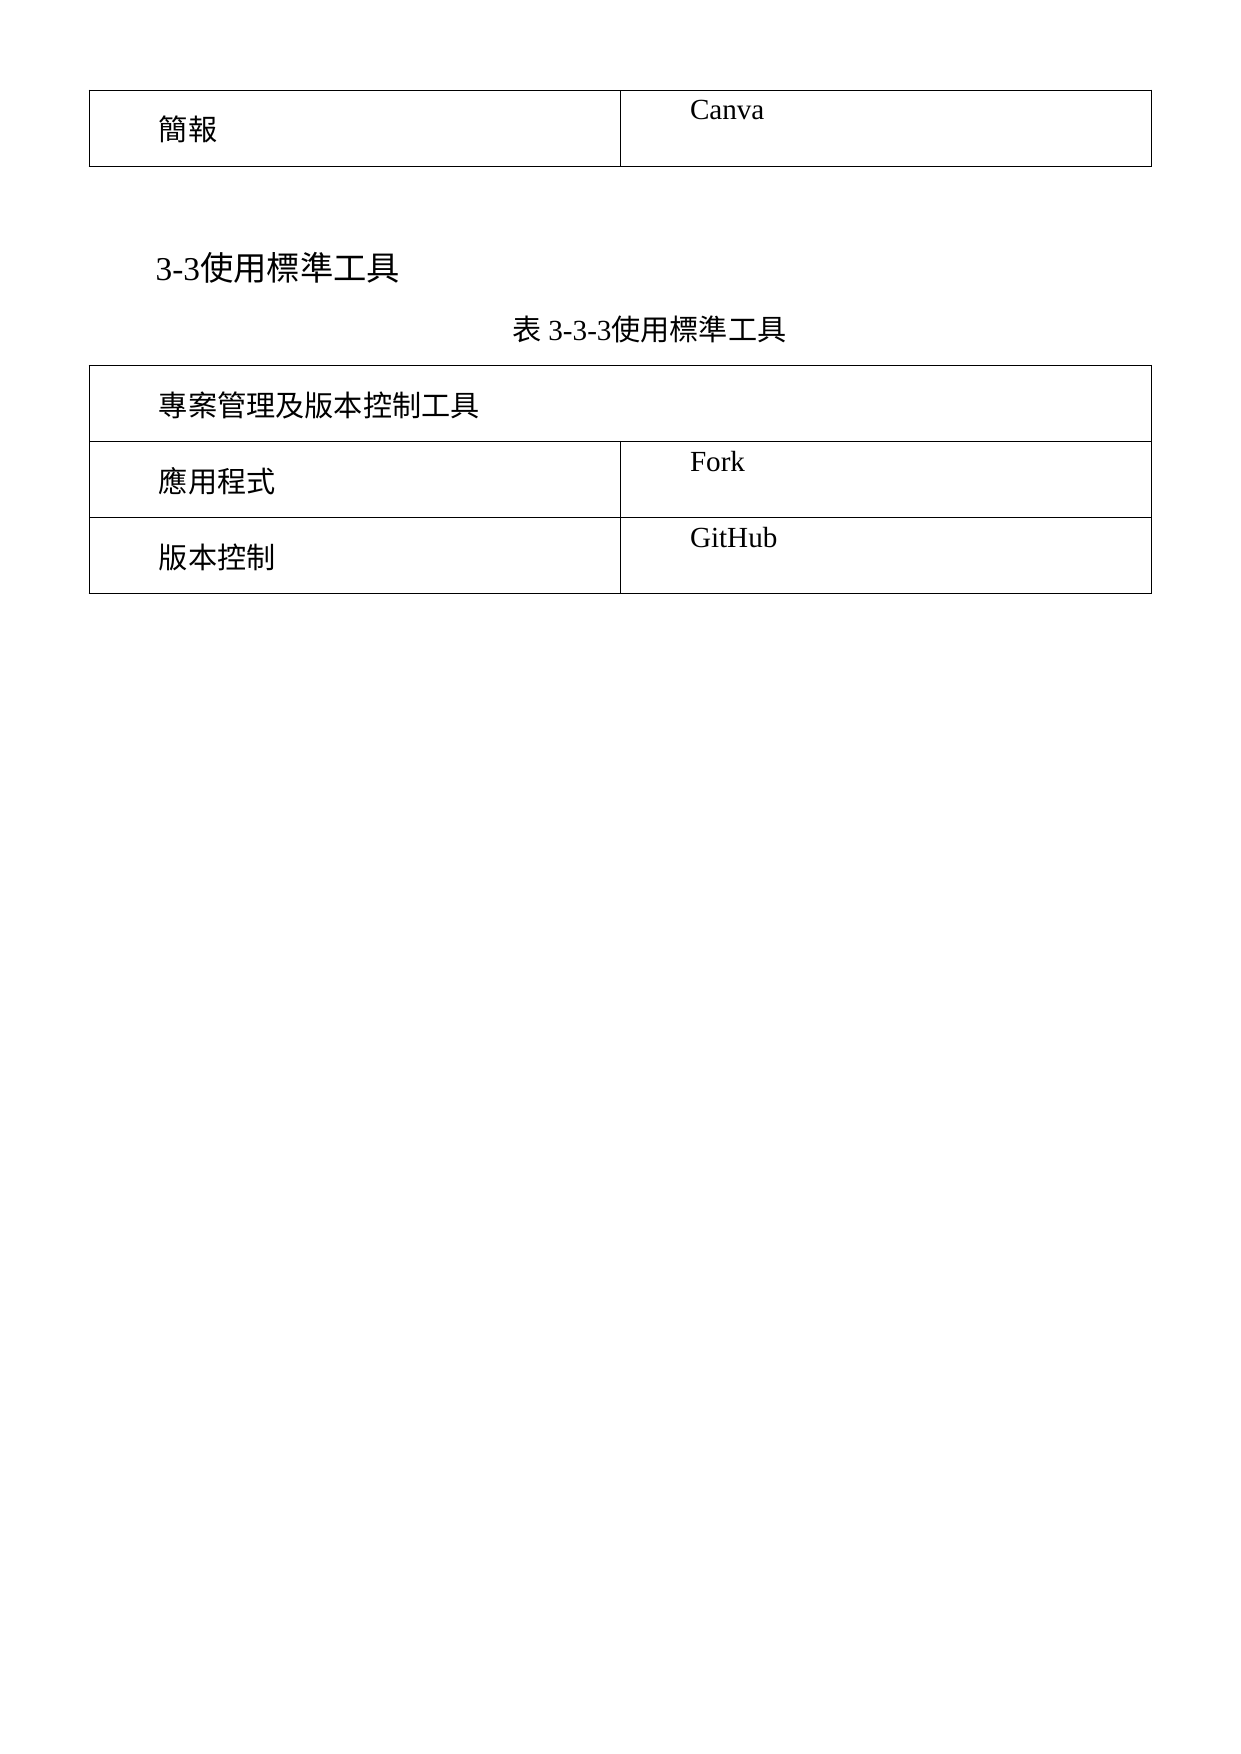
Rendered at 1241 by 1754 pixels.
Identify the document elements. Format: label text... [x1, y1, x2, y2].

table_cell 簡報 [90, 91, 620, 166]
table_cell 版本控制 [90, 518, 620, 593]
table_header 專案管理及版本控制工具 [90, 366, 620, 441]
table_cell 應用程式 [90, 442, 620, 517]
table_header [620, 366, 1151, 441]
table_cell Canva [621, 91, 1151, 166]
table_cell Fork [621, 442, 1151, 517]
table_cell GitHub [621, 518, 1151, 593]
subtitle 使用標準工具 [89, 242, 1152, 290]
